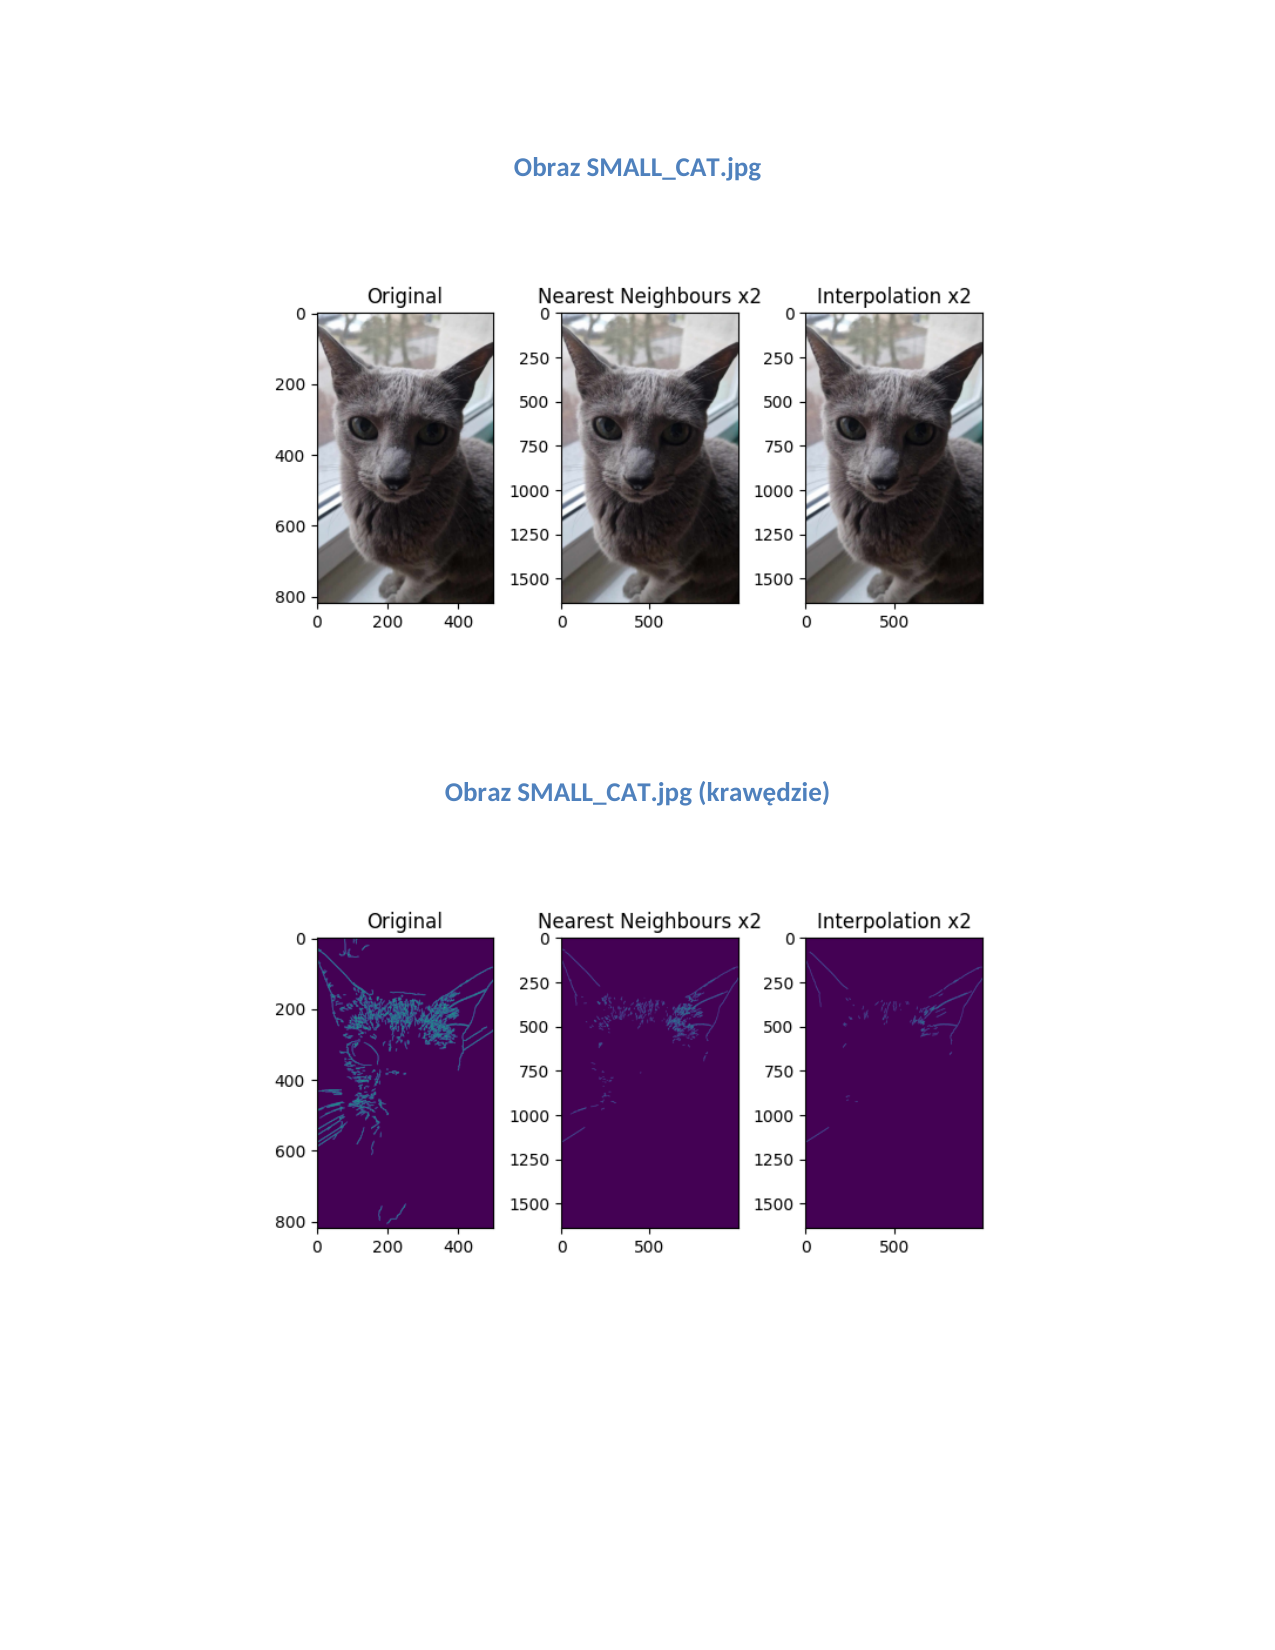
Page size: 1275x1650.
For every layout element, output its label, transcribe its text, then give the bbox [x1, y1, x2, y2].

subtitle Obraz SMALL_CAT.jpg [187, 150, 1087, 183]
subtitle Obraz SMALL_CAT.jpg (krawędzie) [187, 775, 1087, 808]
picture [262, 813, 1013, 1376]
picture [262, 187, 1013, 751]
